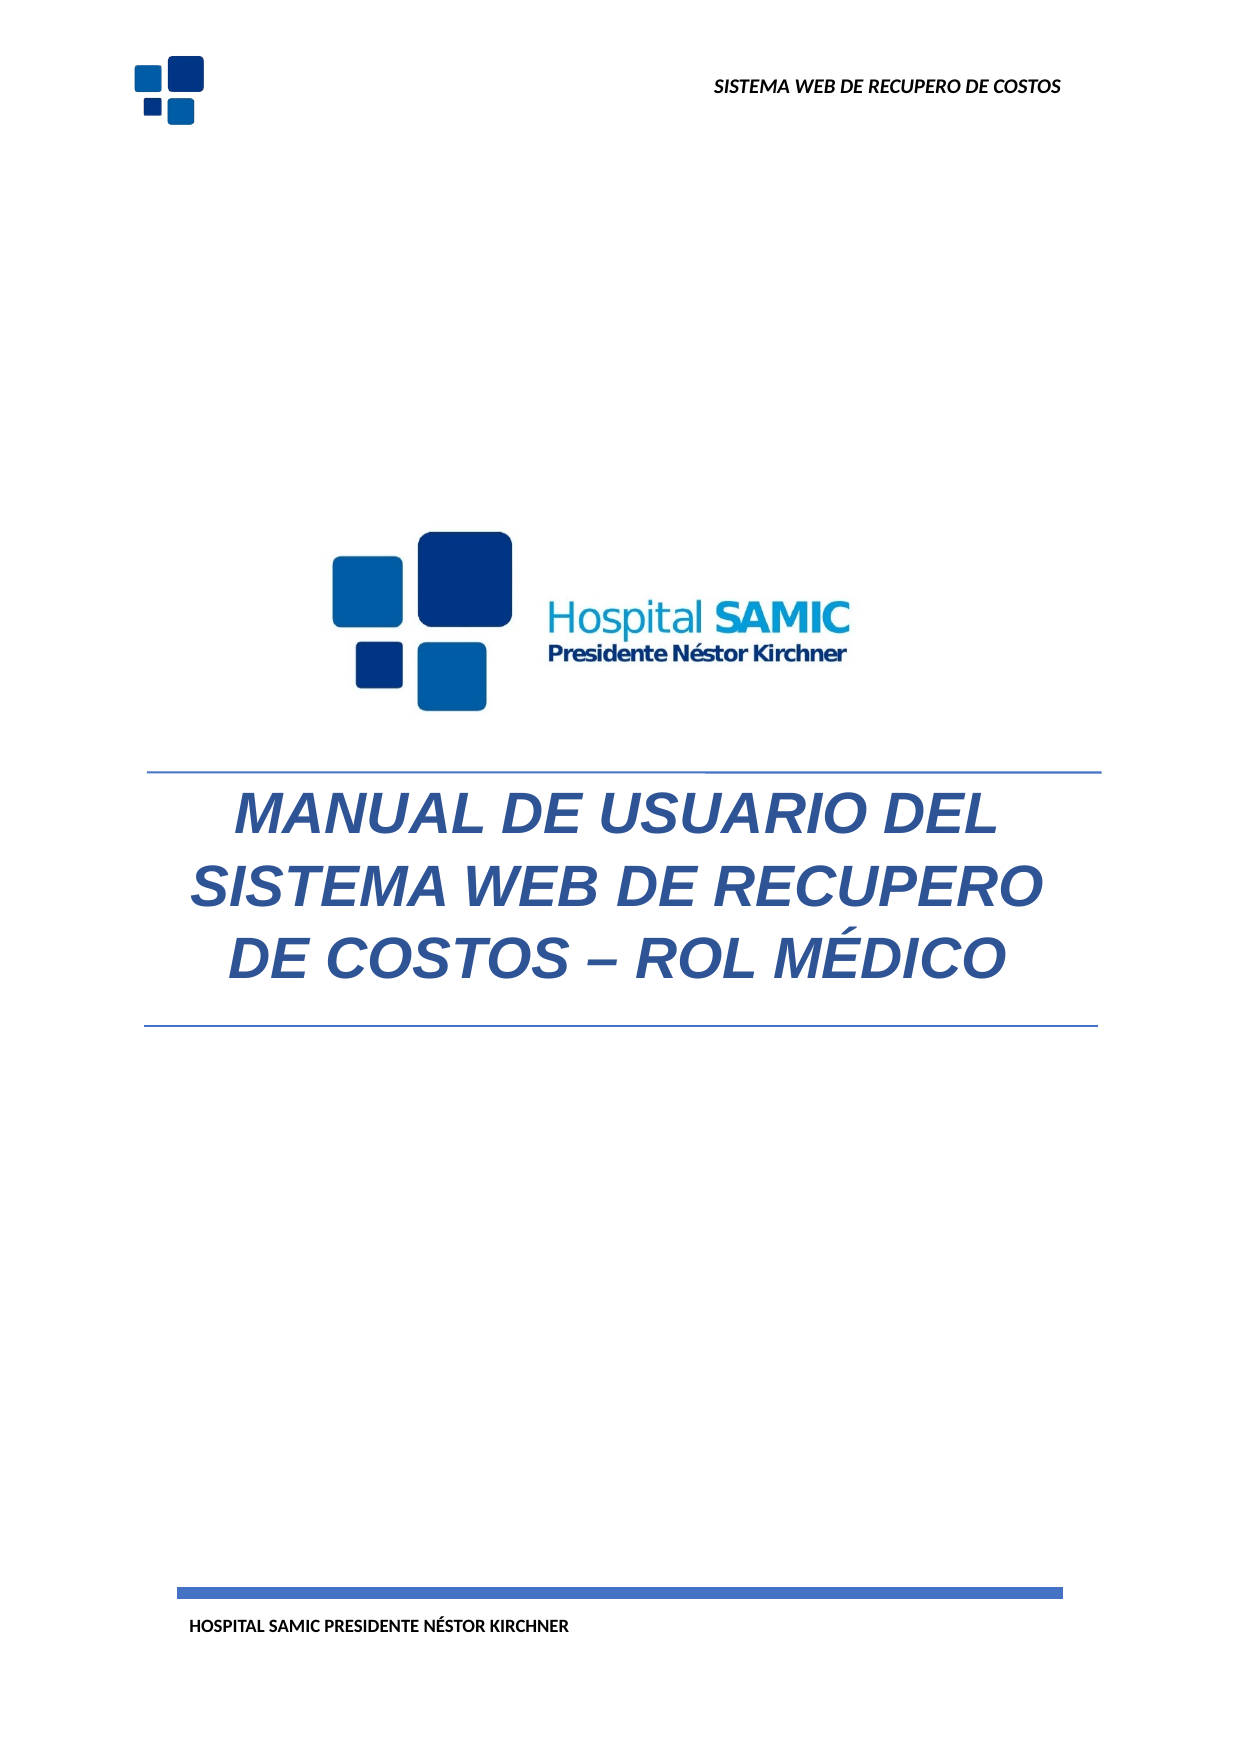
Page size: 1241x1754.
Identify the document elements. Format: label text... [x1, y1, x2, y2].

text MANUAL DE USUARIO DEL SISTEMA WEB DE RECUPERO DE COSTOS – ROL MÉDICO [177, 779, 1063, 991]
picture [127, 50, 207, 125]
picture [236, 488, 939, 751]
